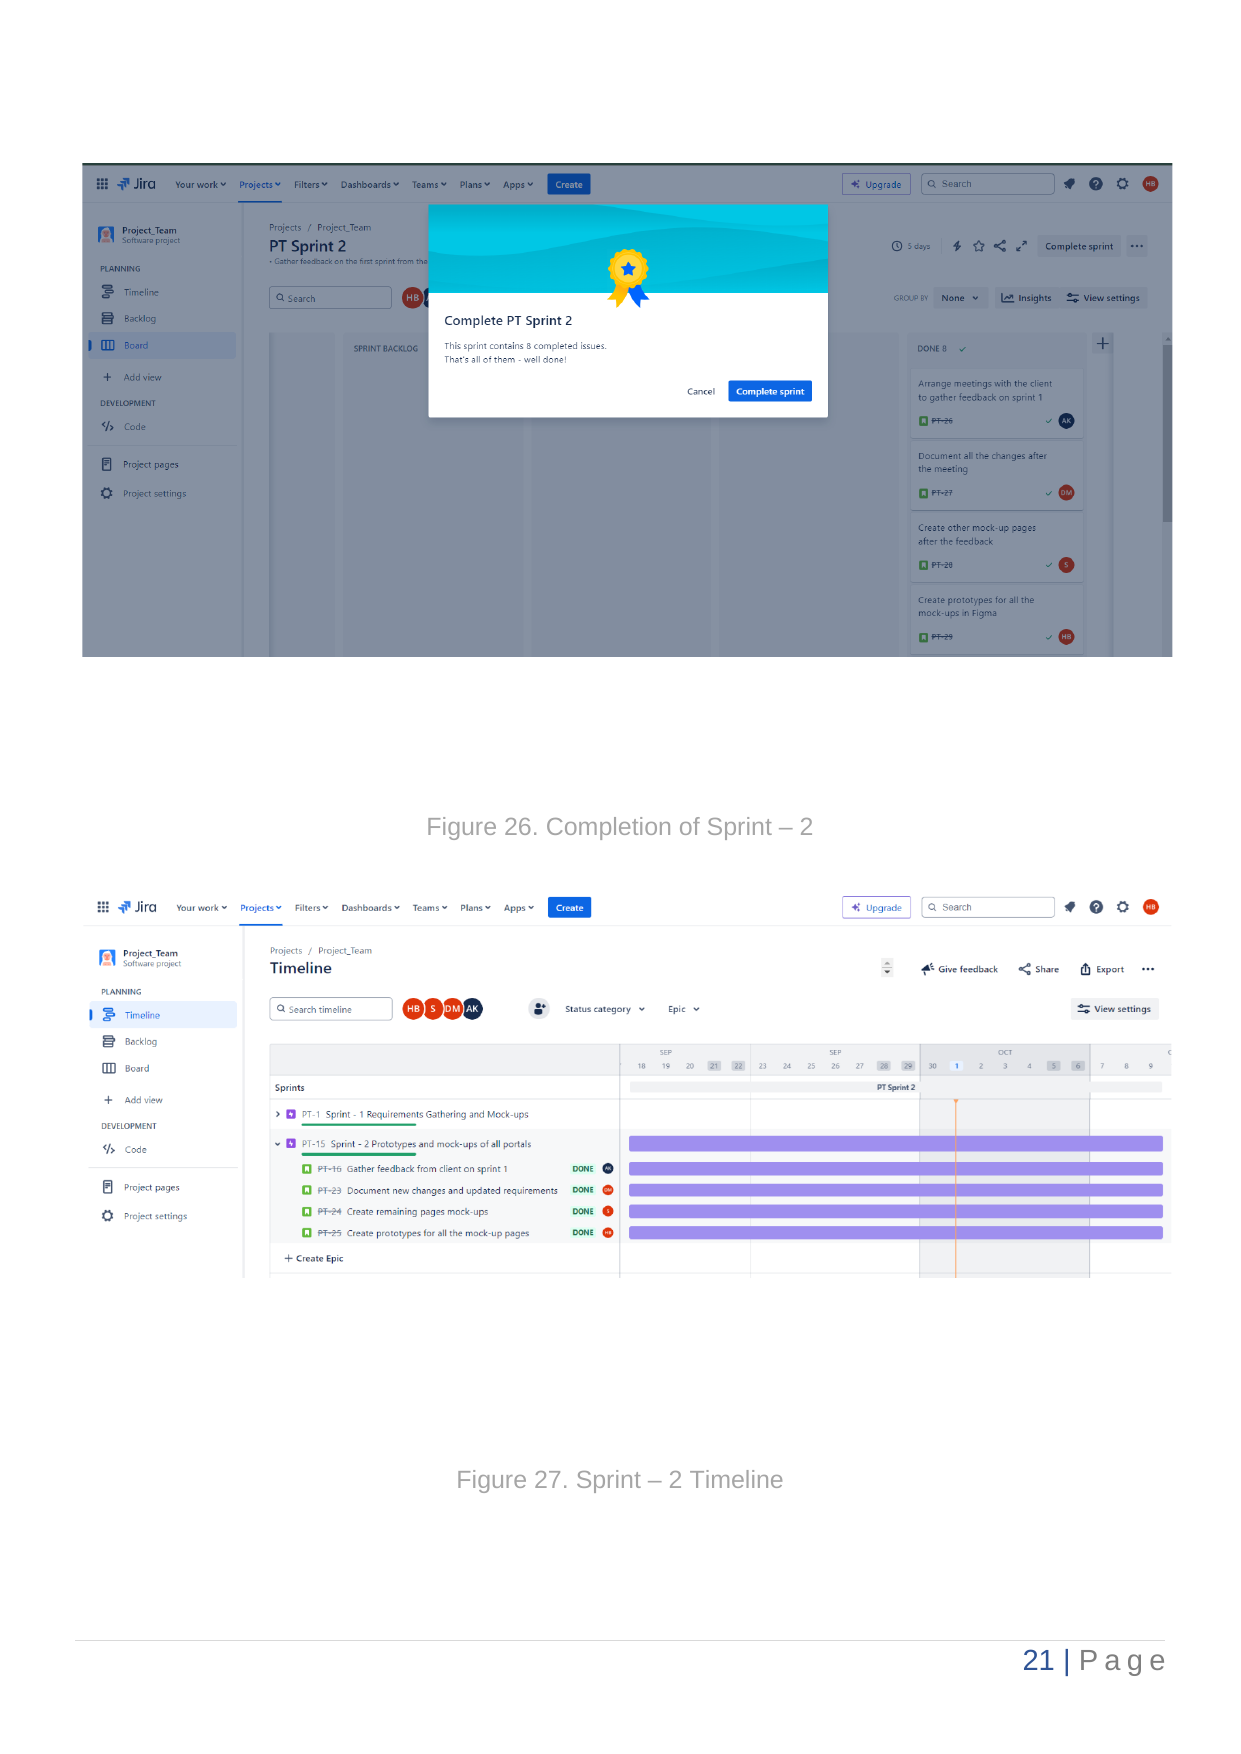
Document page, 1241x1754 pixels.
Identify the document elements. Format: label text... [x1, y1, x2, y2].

picture [82, 163, 1173, 657]
text Figure 27. Sprint – 2 Timeline [75, 1465, 1165, 1493]
picture [83, 889, 1172, 1281]
text Figure 26. Completion of Sprint – 2 [75, 812, 1165, 841]
